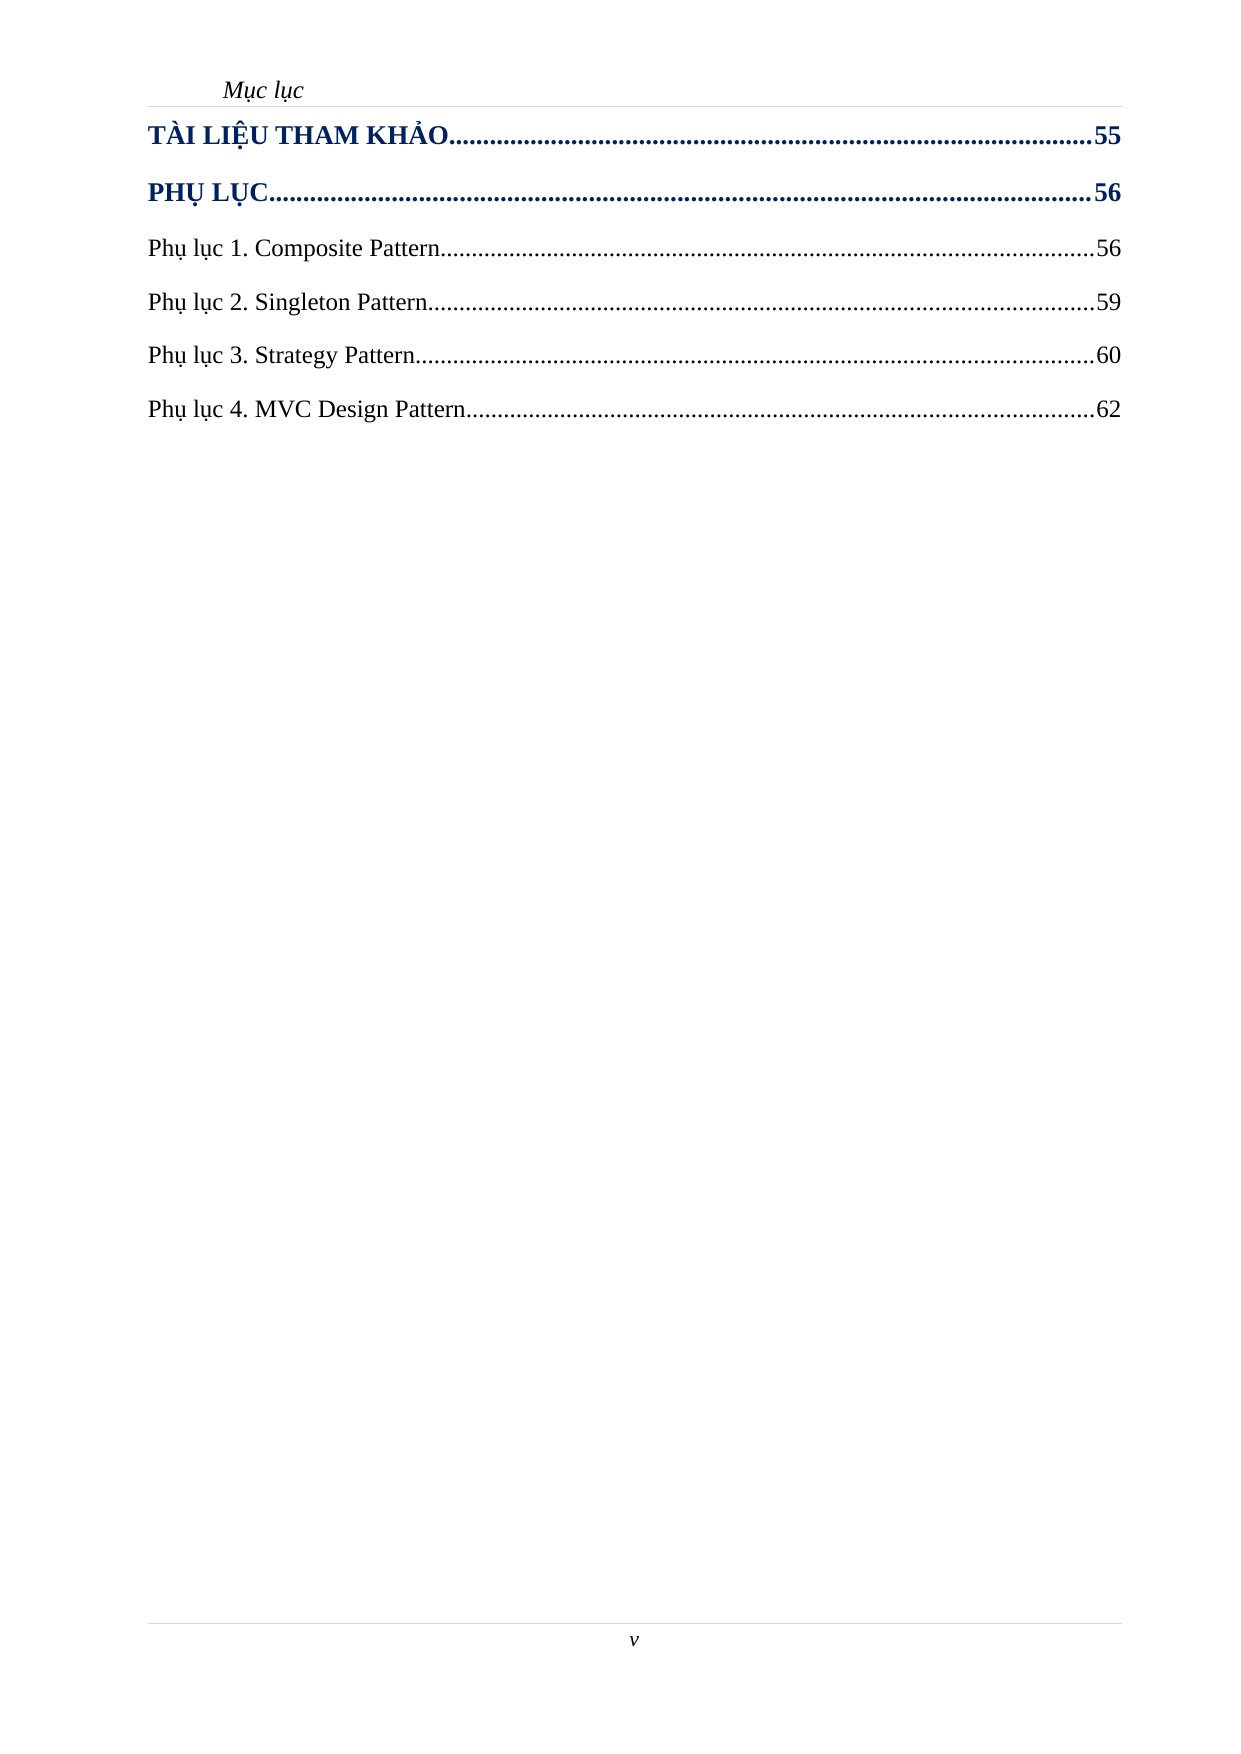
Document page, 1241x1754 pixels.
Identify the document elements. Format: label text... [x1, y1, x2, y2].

text Phụ lục 3. Strategy Pattern 60 [148, 341, 1122, 369]
text PHỤ LỤC 56 [148, 176, 1122, 208]
text Phụ lục 2. Singleton Pattern 59 [148, 287, 1122, 316]
text Phụ lục 1. Composite Pattern 56 [148, 233, 1122, 262]
text TÀI LIỆU THAM KHẢO 55 [148, 119, 1122, 151]
text Phụ lục 4. MVC Design Pattern 62 [148, 394, 1122, 423]
